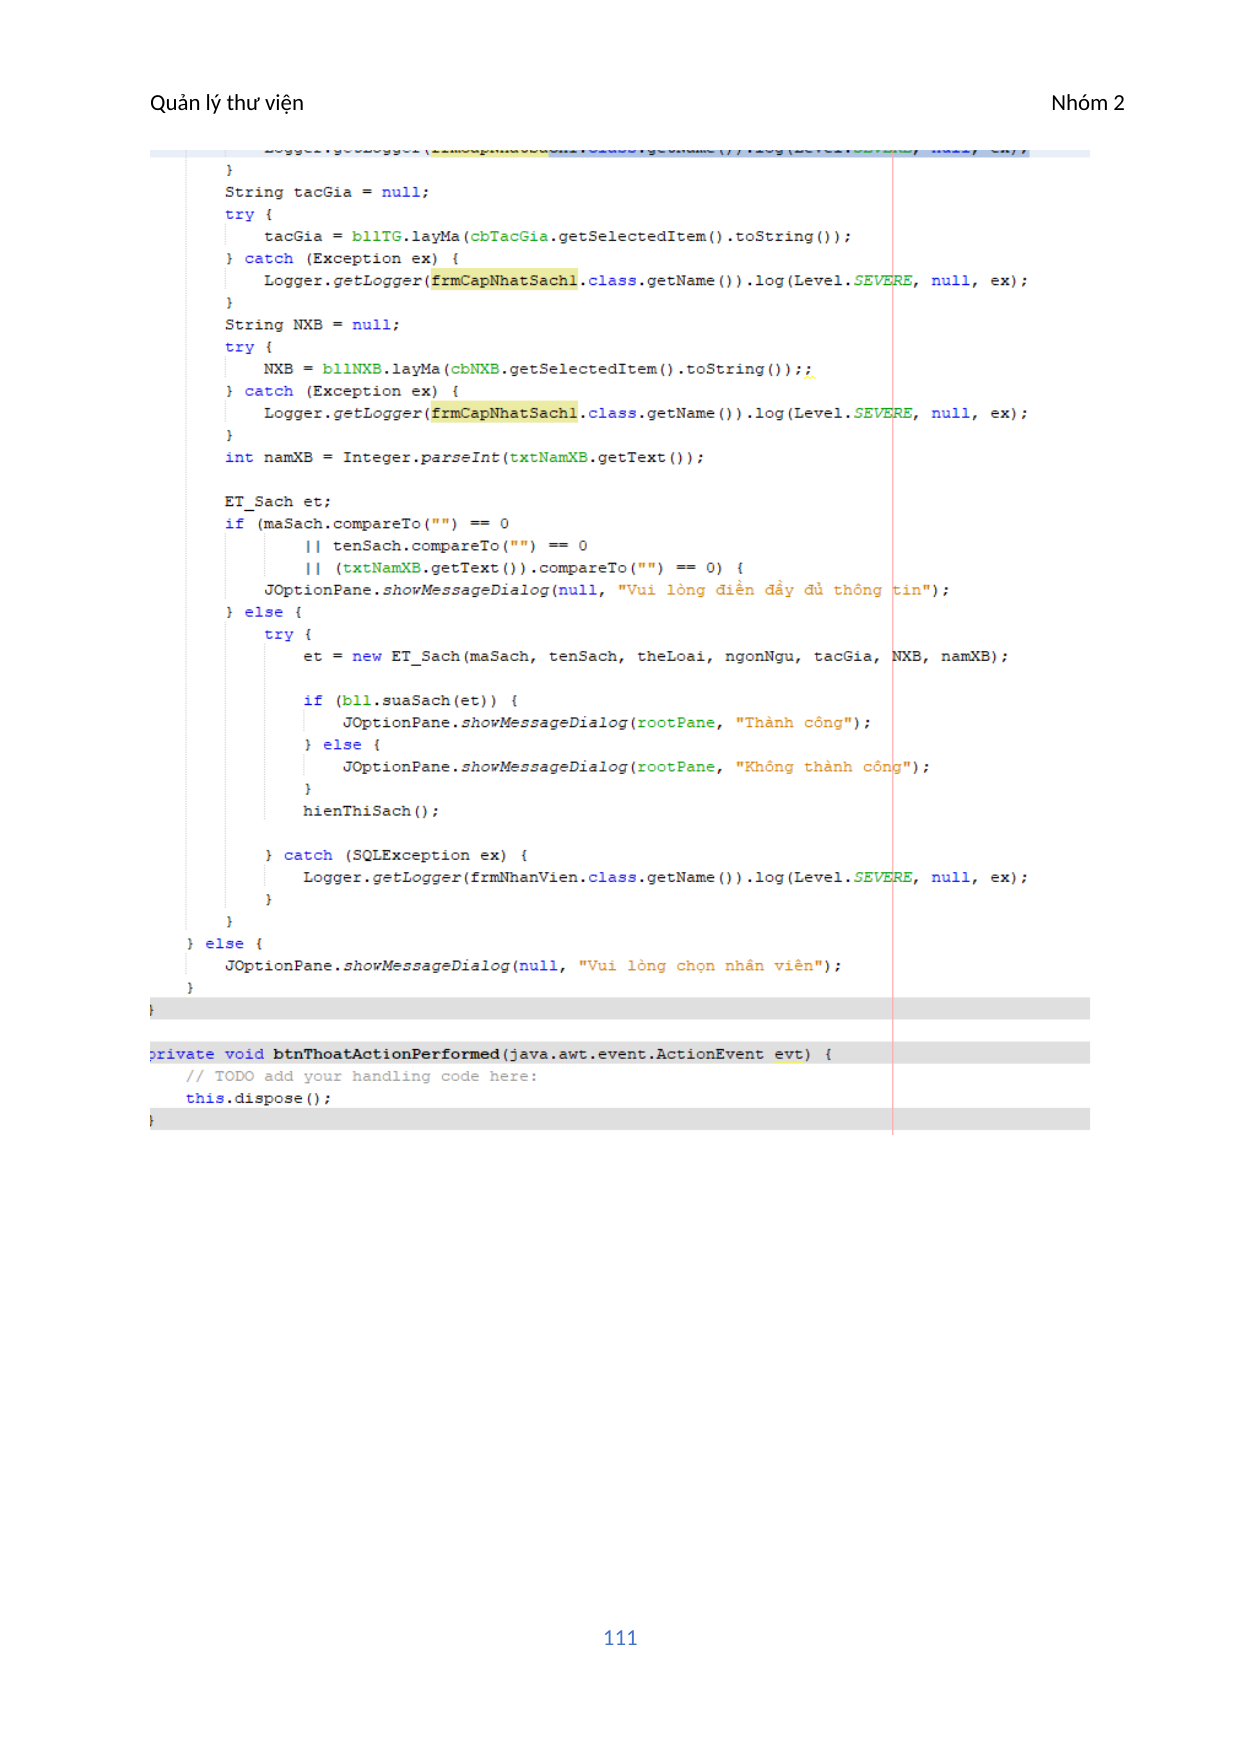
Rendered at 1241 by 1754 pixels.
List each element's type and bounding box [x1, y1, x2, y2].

picture [150, 150, 1091, 1135]
